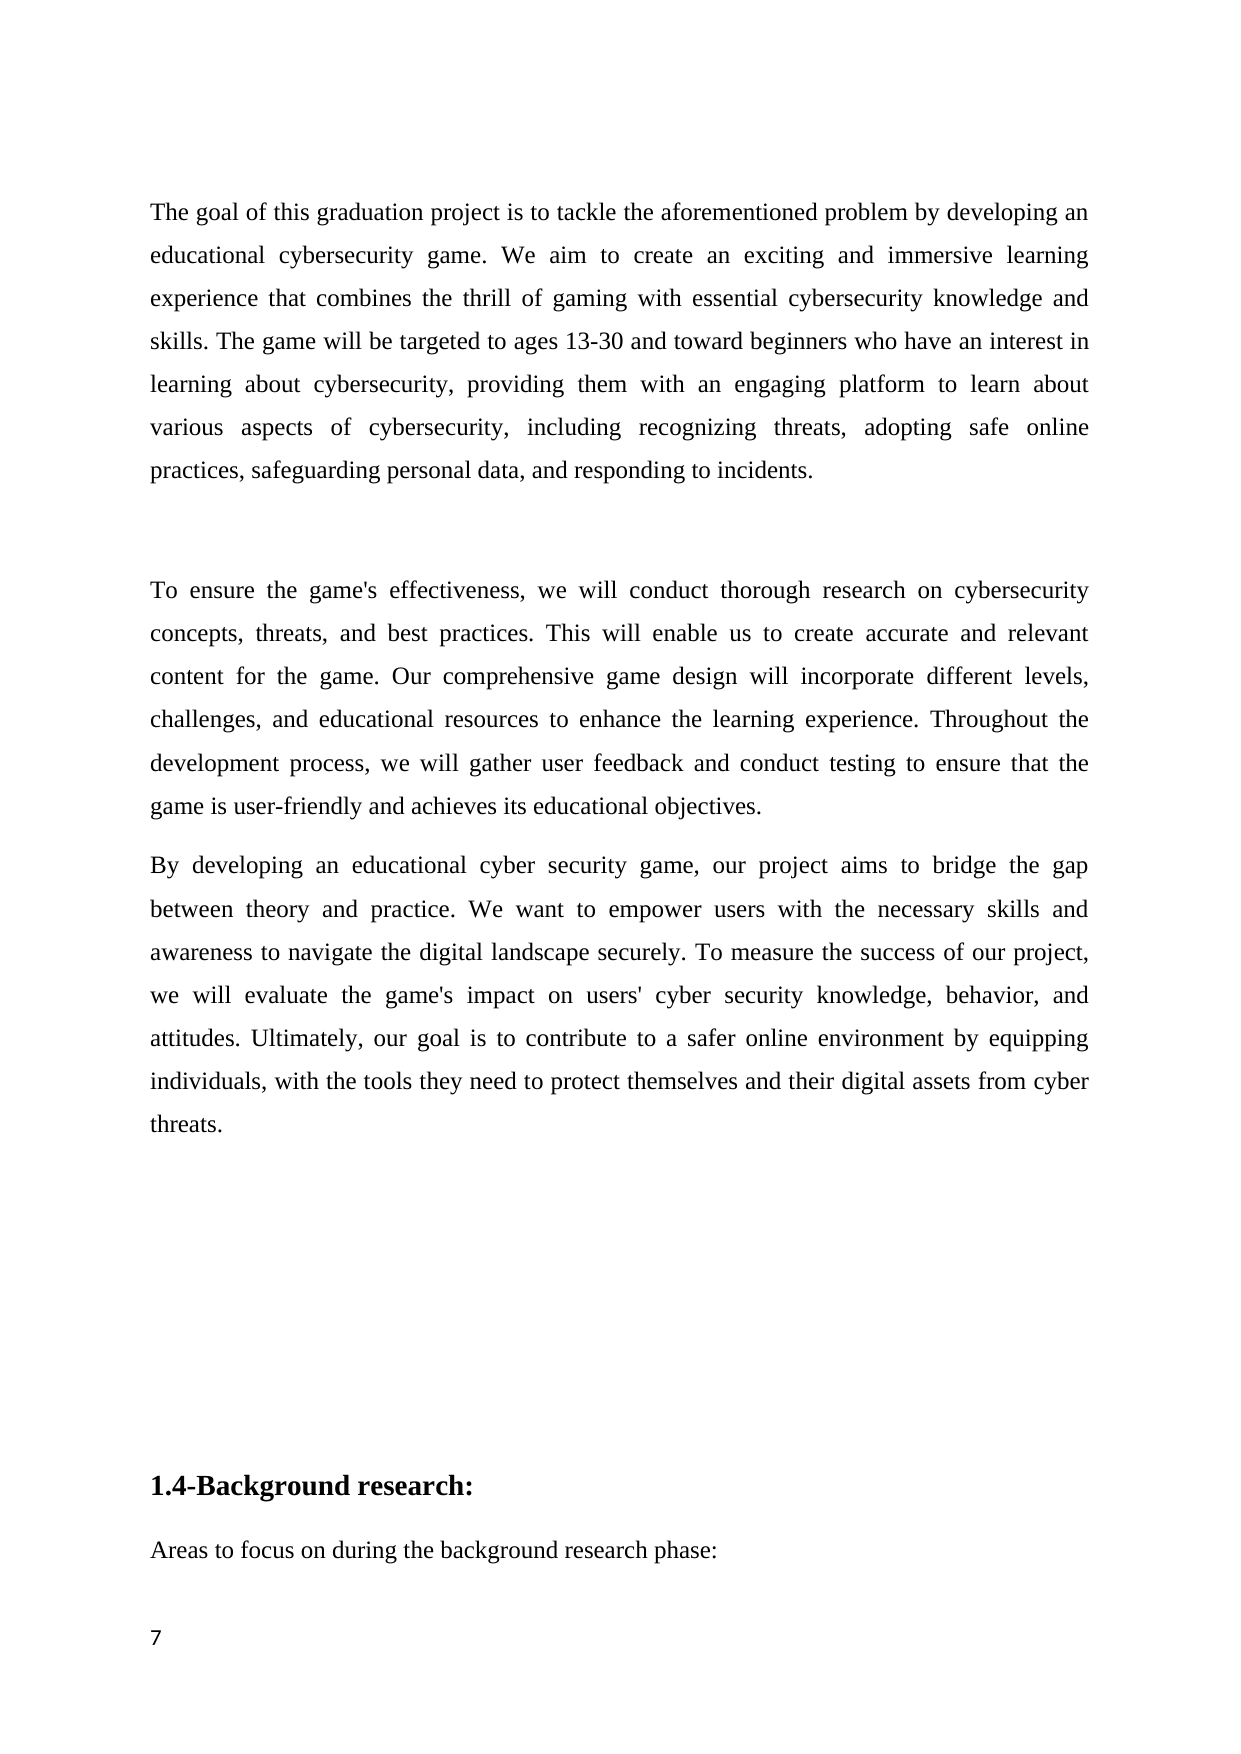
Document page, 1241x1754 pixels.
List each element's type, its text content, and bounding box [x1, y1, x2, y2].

text To ensure the game's effectiveness, we will conduct thorough research on cybersecurity concepts, threats, and best practices. This will enable us to create accurate and relevant content for the game. Our comprehensive game design will incorporate different levels, challenges, and educational resources to enhance the learning experience. Throughout the development process, we will gather user feedback and conduct testing to ensure that the game is user-friendly and achieves its educational objectives. [150, 575, 1090, 819]
text Areas to focus on during the background research phase: [150, 1535, 1090, 1564]
text The goal of this graduation project is to tackle the aforementioned problem by developing an educational cybersecurity game. We aim to create an exciting and immersive learning experience that combines the thrill of gaming with essential cybersecurity knowledge and skills. The game will be targeted to ages 13-30 and toward beginners who have an interest in learning about cybersecurity, providing them with an engaging platform to learn about various aspects of cybersecurity, including recognizing threats, adopting safe online practices, safeguarding personal data, and responding to incidents. [150, 197, 1090, 484]
text By developing an educational cyber security game, our project aims to bridge the gap between theory and practice. We want to empower users with the necessary skills and awareness to navigate the digital landscape securely. To measure the success of our project, we will evaluate the game's impact on users' cyber security knowledge, behavior, and attitudes. Ultimately, our goal is to contribute to a safer online environment by equipping individuals, with the tools they need to protect themselves and their digital assets from cyber threats. [150, 851, 1090, 1138]
text 1.4-Background research: [150, 1468, 1090, 1502]
